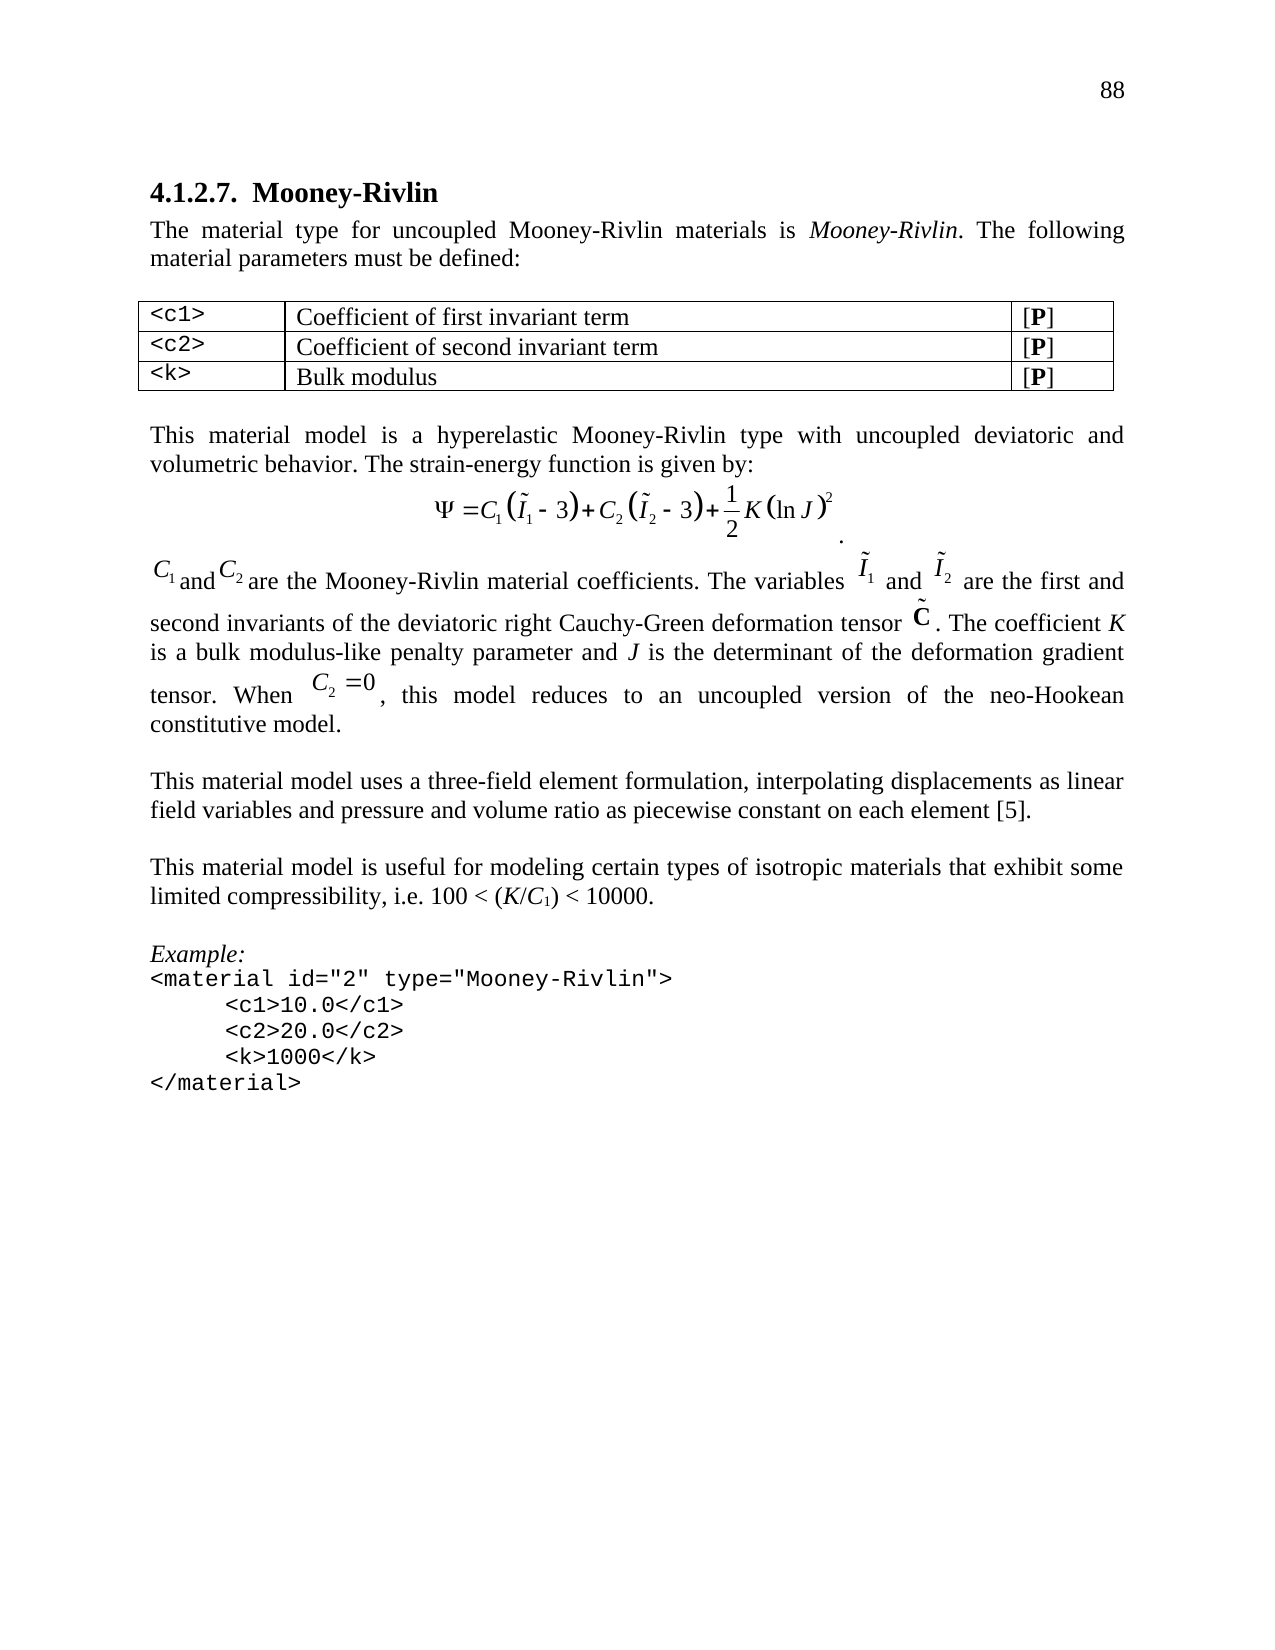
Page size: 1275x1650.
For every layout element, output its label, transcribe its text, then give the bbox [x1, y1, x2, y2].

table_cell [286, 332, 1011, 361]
text The material type for uncoupled Mooney-Rivlin materials is Mooney-Rivlin. The following material parameters must be defined: [150, 215, 1125, 272]
text This material model is a hyperelastic Mooney-Rivlin type with uncoupled deviatoric and volumetric behavior. The strain-energy function is given by: [150, 420, 1125, 478]
text </material> [150, 1071, 1125, 1097]
text <c2>20.0</c2> [150, 1019, 1125, 1045]
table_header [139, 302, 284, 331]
text <material id="2" type="Mooney-Rivlin"> [150, 967, 1125, 993]
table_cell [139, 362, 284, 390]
text This material model uses a three-field element formulation, interpolating displacements as linear field variables and pressure and volume ratio as piecewise constant on each element [5]. [150, 766, 1125, 824]
text <c1>10.0</c1> [150, 993, 1125, 1019]
text Example: [150, 939, 1125, 967]
text This material model is useful for modeling certain types of isotropic materials that exhibit some limited compressibility, i.e. 100 < (K/C1) < 10000. [150, 852, 1125, 910]
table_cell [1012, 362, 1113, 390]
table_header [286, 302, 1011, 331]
subtitle Mooney-Rivlin [150, 175, 1125, 208]
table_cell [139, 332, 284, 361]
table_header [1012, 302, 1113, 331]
text andare the Mooney-Rivlin material coefficients. The variables and are the first and second invariants of the deviatoric right Cauchy-Green deformation tensor . The coefficient K is a bulk modulus-like penalty parameter and J is the determinant of the deformation gradient tensor. When , this model reduces to an uncoupled version of the neo-Hookean constitutive model. [150, 549, 1125, 737]
text <k>1000</k> [150, 1045, 1125, 1071]
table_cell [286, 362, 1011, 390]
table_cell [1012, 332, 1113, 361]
text . [150, 478, 1125, 549]
